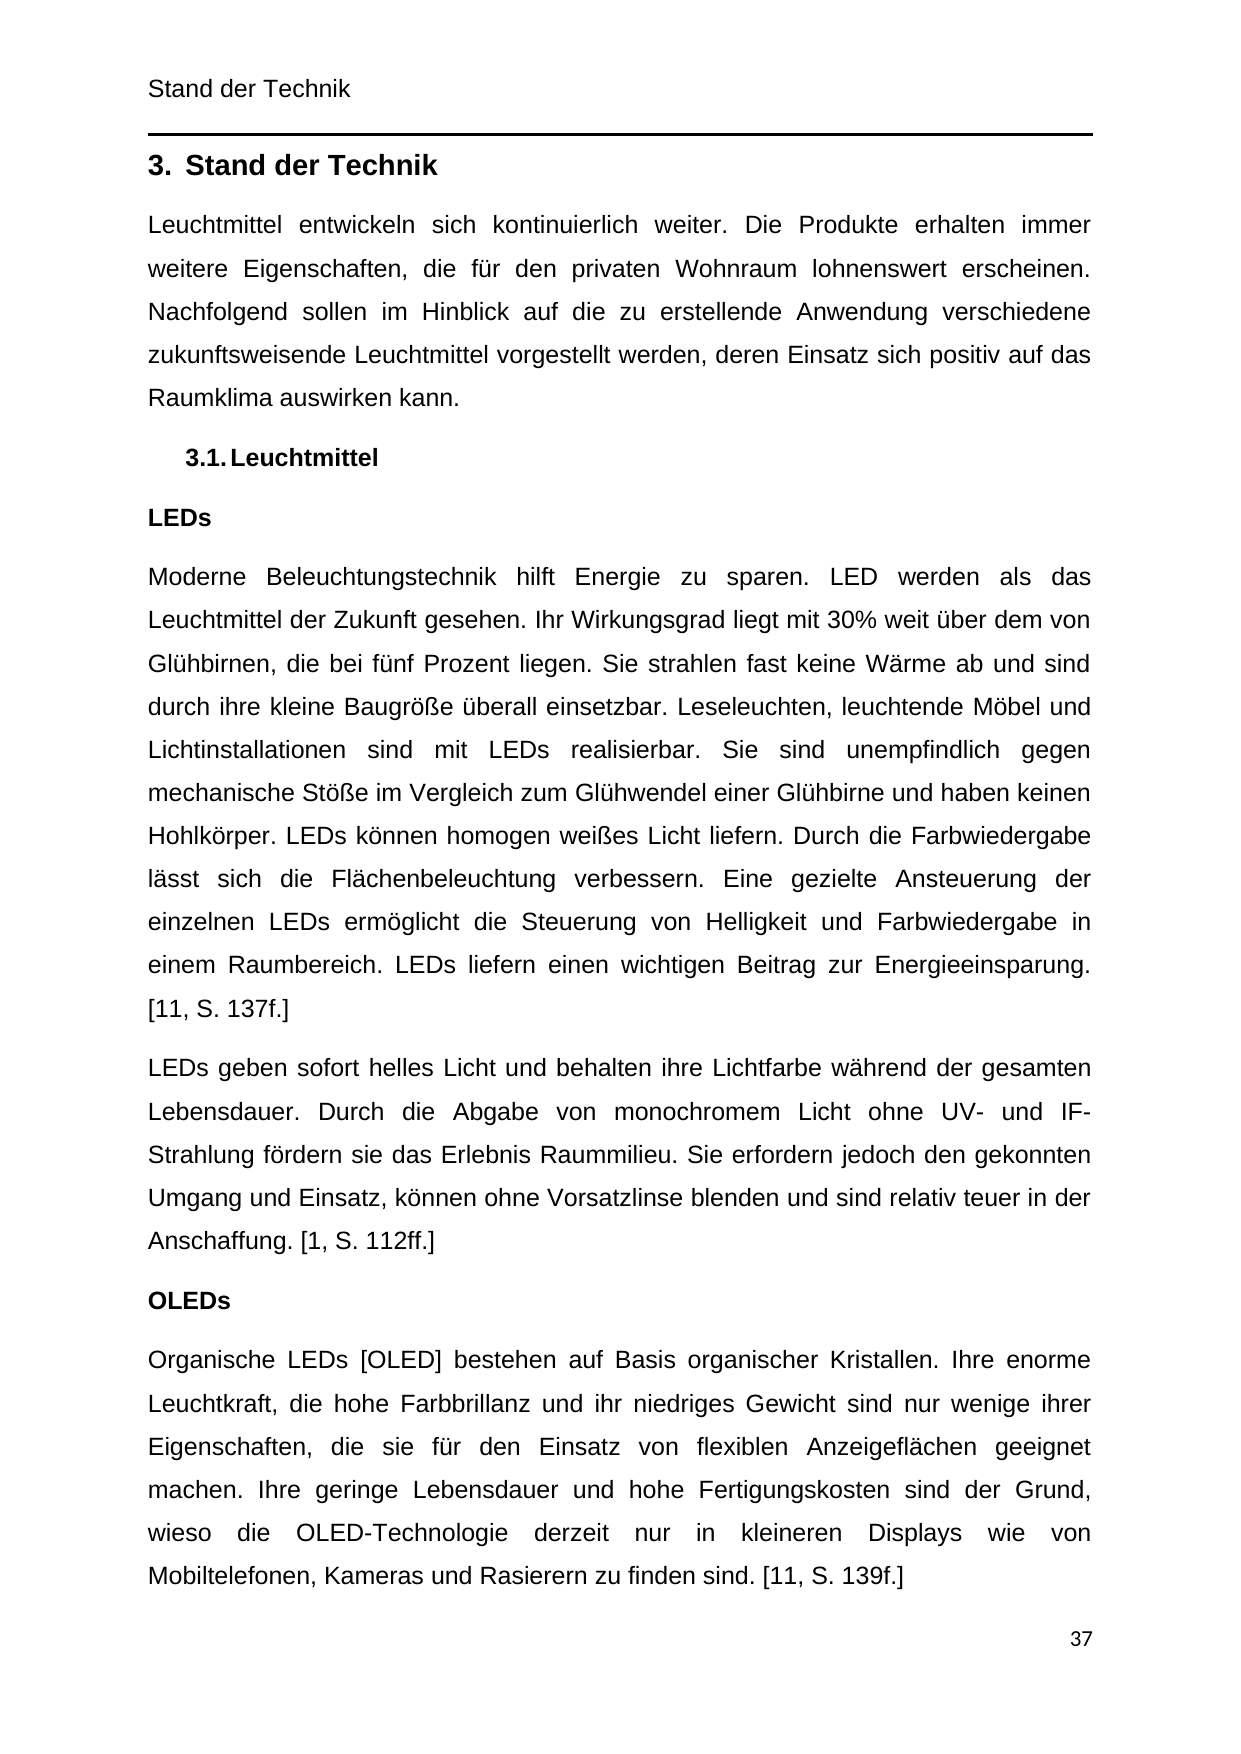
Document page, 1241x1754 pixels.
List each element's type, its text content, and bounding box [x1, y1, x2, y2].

text Moderne Beleuchtungstechnik hilft Energie zu sparen. LED werden als das Leuchtmittel der Zukunft gesehen. Ihr Wirkungsgrad liegt mit 30% weit über dem von Glühbirnen, die bei fünf Prozent liegen. Sie strahlen fast keine Wärme ab und sind durch ihre kleine Baugröße überall einsetzbar. Leseleuchten, leuchtende Möbel und Lichtinstallationen sind mit LEDs realisierbar. Sie sind unempfindlich gegen mechanische Stöße im Vergleich zum Glühwendel einer Glühbirne und haben keinen Hohlkörper. LEDs können homogen weißes Licht liefern. Durch die Farbwiedergabe lässt sich die Flächenbeleuchtung verbessern. Eine gezielte Ansteuerung der einzelnen LEDs ermöglicht die Steuerung von Helligkeit und Farbwiedergabe in einem Raumbereich. LEDs liefern einen wichtigen Beitrag zur Energieeinsparung. [11, S. 137f.] [148, 562, 1093, 1022]
text LEDs geben sofort helles Licht und behalten ihre Lichtfarbe während der gesamten Lebensdauer. Durch die Abgabe von monochromem Licht ohne UV- und IF-Strahlung fördern sie das Erlebnis Raummilieu. Sie erfordern jedoch den gekonnten Umgang und Einsatz, können ohne Vorsatzlinse blenden und sind relativ teuer in der Anschaffung. [1, S. 112ff.] [148, 1053, 1093, 1254]
list Stand der Technik [148, 148, 1093, 181]
list Leuchtmittel [185, 443, 1093, 471]
text Leuchtmittel entwickeln sich kontinuierlich weiter. Die Produkte erhalten immer weitere Eigenschaften, die für den privaten Wohnraum lohnenswert erscheinen. Nachfolgend sollen im Hinblick auf die zu erstellende Anwendung verschiedene zukunftsweisende Leuchtmittel vorgestellt werden, deren Einsatz sich positiv auf das Raumklima auswirken kann. [148, 210, 1093, 412]
text OLEDs [148, 1286, 1093, 1314]
text LEDs [148, 502, 1093, 531]
text Organische LEDs [OLED] bestehen auf Basis organischer Kristallen. Ihre enorme Leuchtkraft, die hohe Farbbrillanz und ihr niedriges Gewicht sind nur wenige ihrer Eigenschaften, die sie für den Einsatz von flexiblen Anzeigeflächen geeignet machen. Ihre geringe Lebensdauer und hohe Fertigungskosten sind der Grund, wieso die OLED-Technologie derzeit nur in kleineren Displays wie von Mobiltelefonen, Kameras und Rasierern zu finden sind. [11, S. 139f.] [148, 1345, 1093, 1590]
